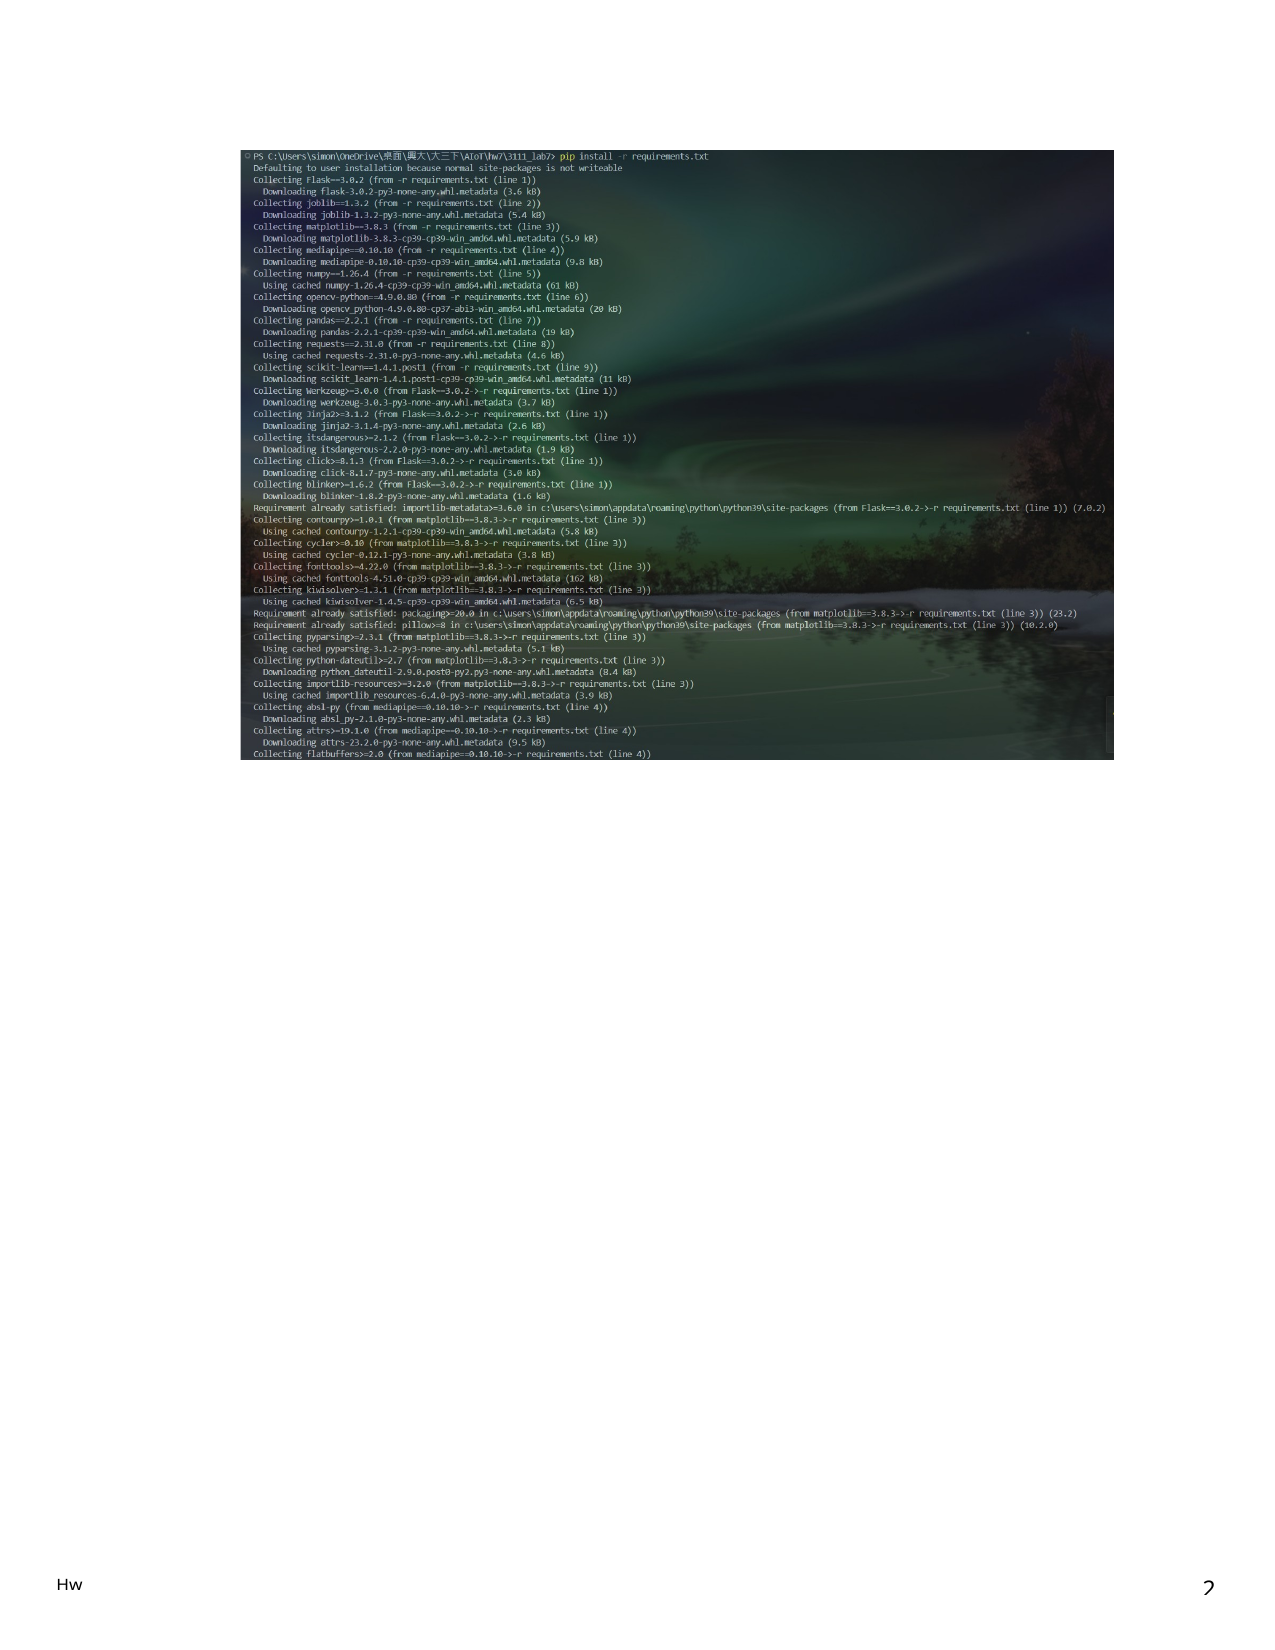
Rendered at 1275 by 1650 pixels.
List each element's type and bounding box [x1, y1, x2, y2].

picture [240, 150, 1114, 760]
